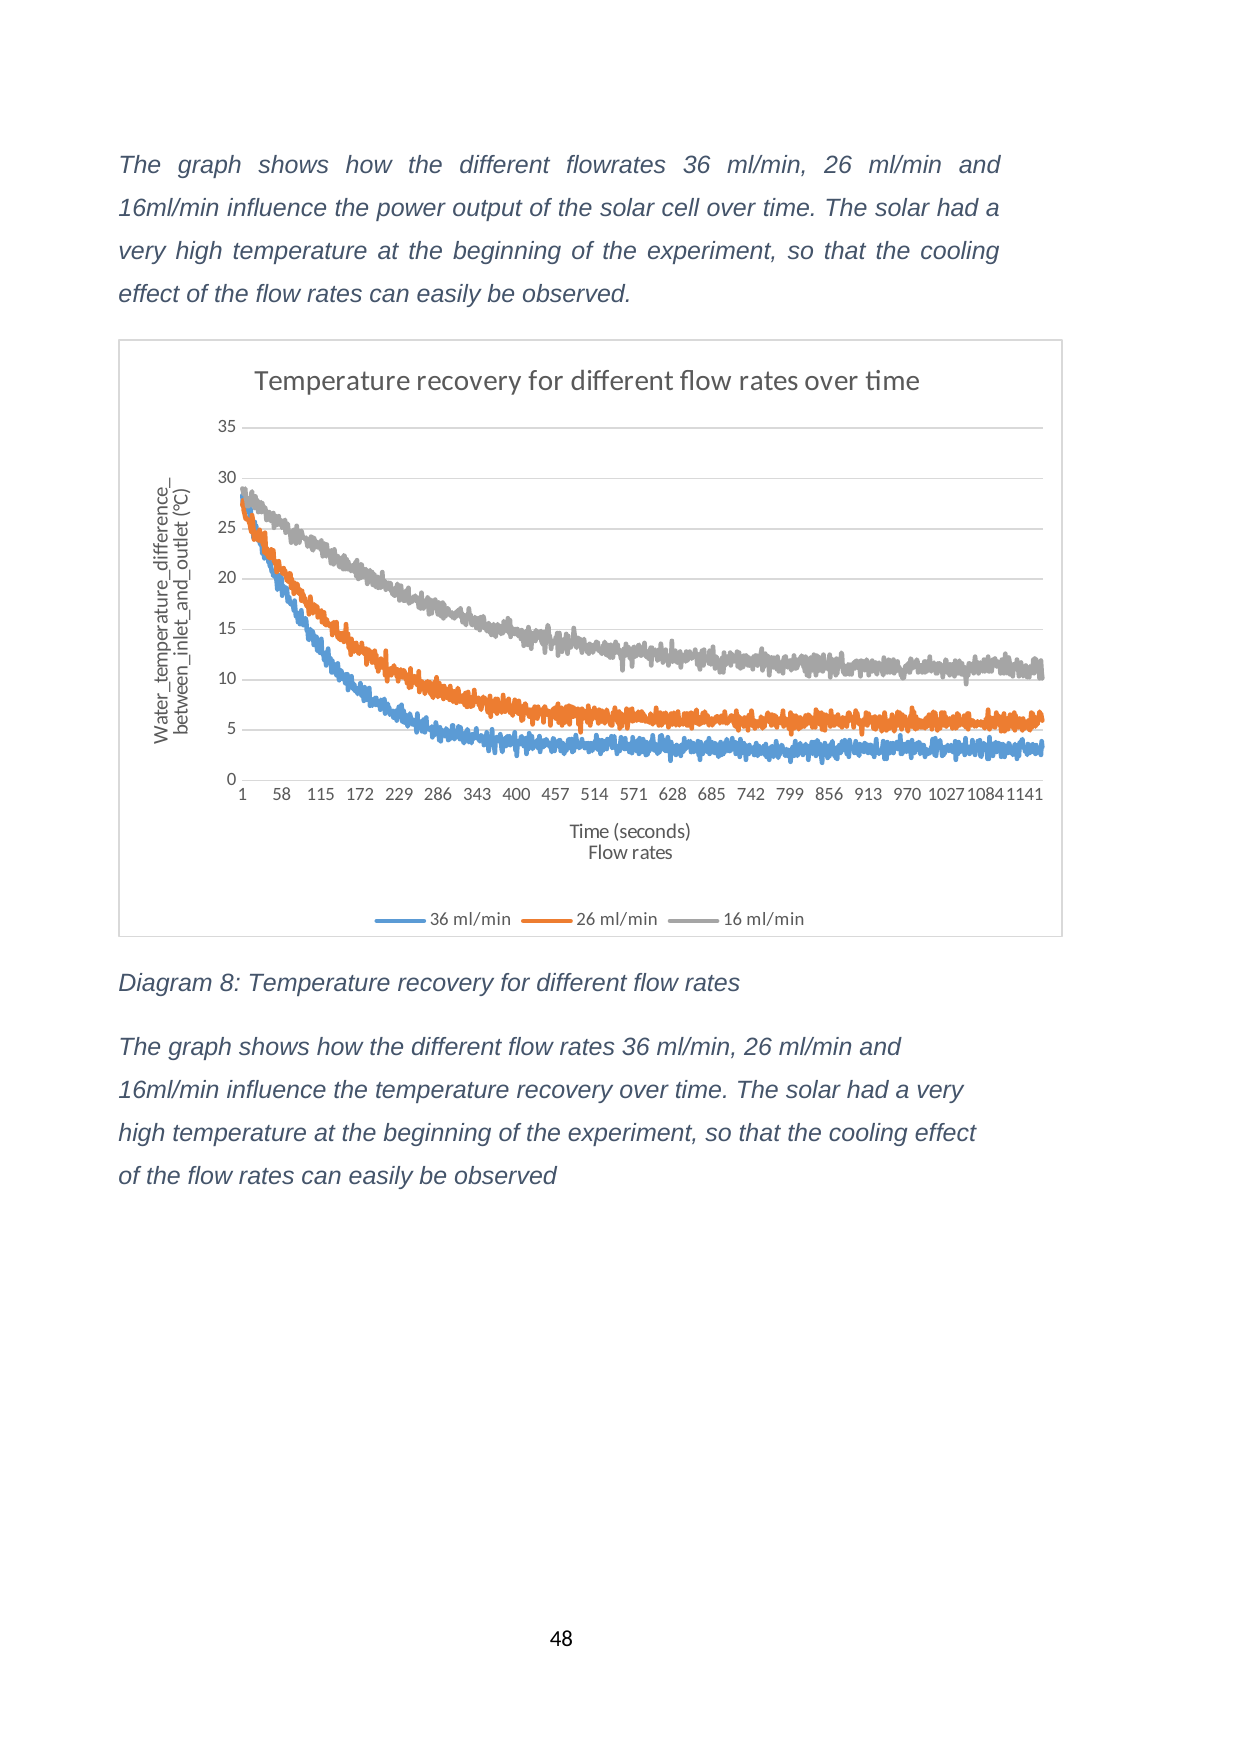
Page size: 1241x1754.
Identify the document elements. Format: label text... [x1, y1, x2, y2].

text The graph shows how the different flow rates 36 ml/min, 26 ml/min and 16ml/min influence the temperature recovery over time. The solar had a very high temperature at the beginning of the experiment, so that the cooling effect of the flow rates can easily be observed [118, 1032, 1004, 1190]
text The graph shows how the different flowrates 36 ml/min, 26 ml/min and 16ml/min influence the power output of the solar cell over time. The solar had a very high temperature at the beginning of the experiment, so that the cooling effect of the flow rates can easily be observed. [118, 150, 1004, 308]
text Diagram 8: Temperature recovery for different flow rates [118, 968, 1004, 997]
